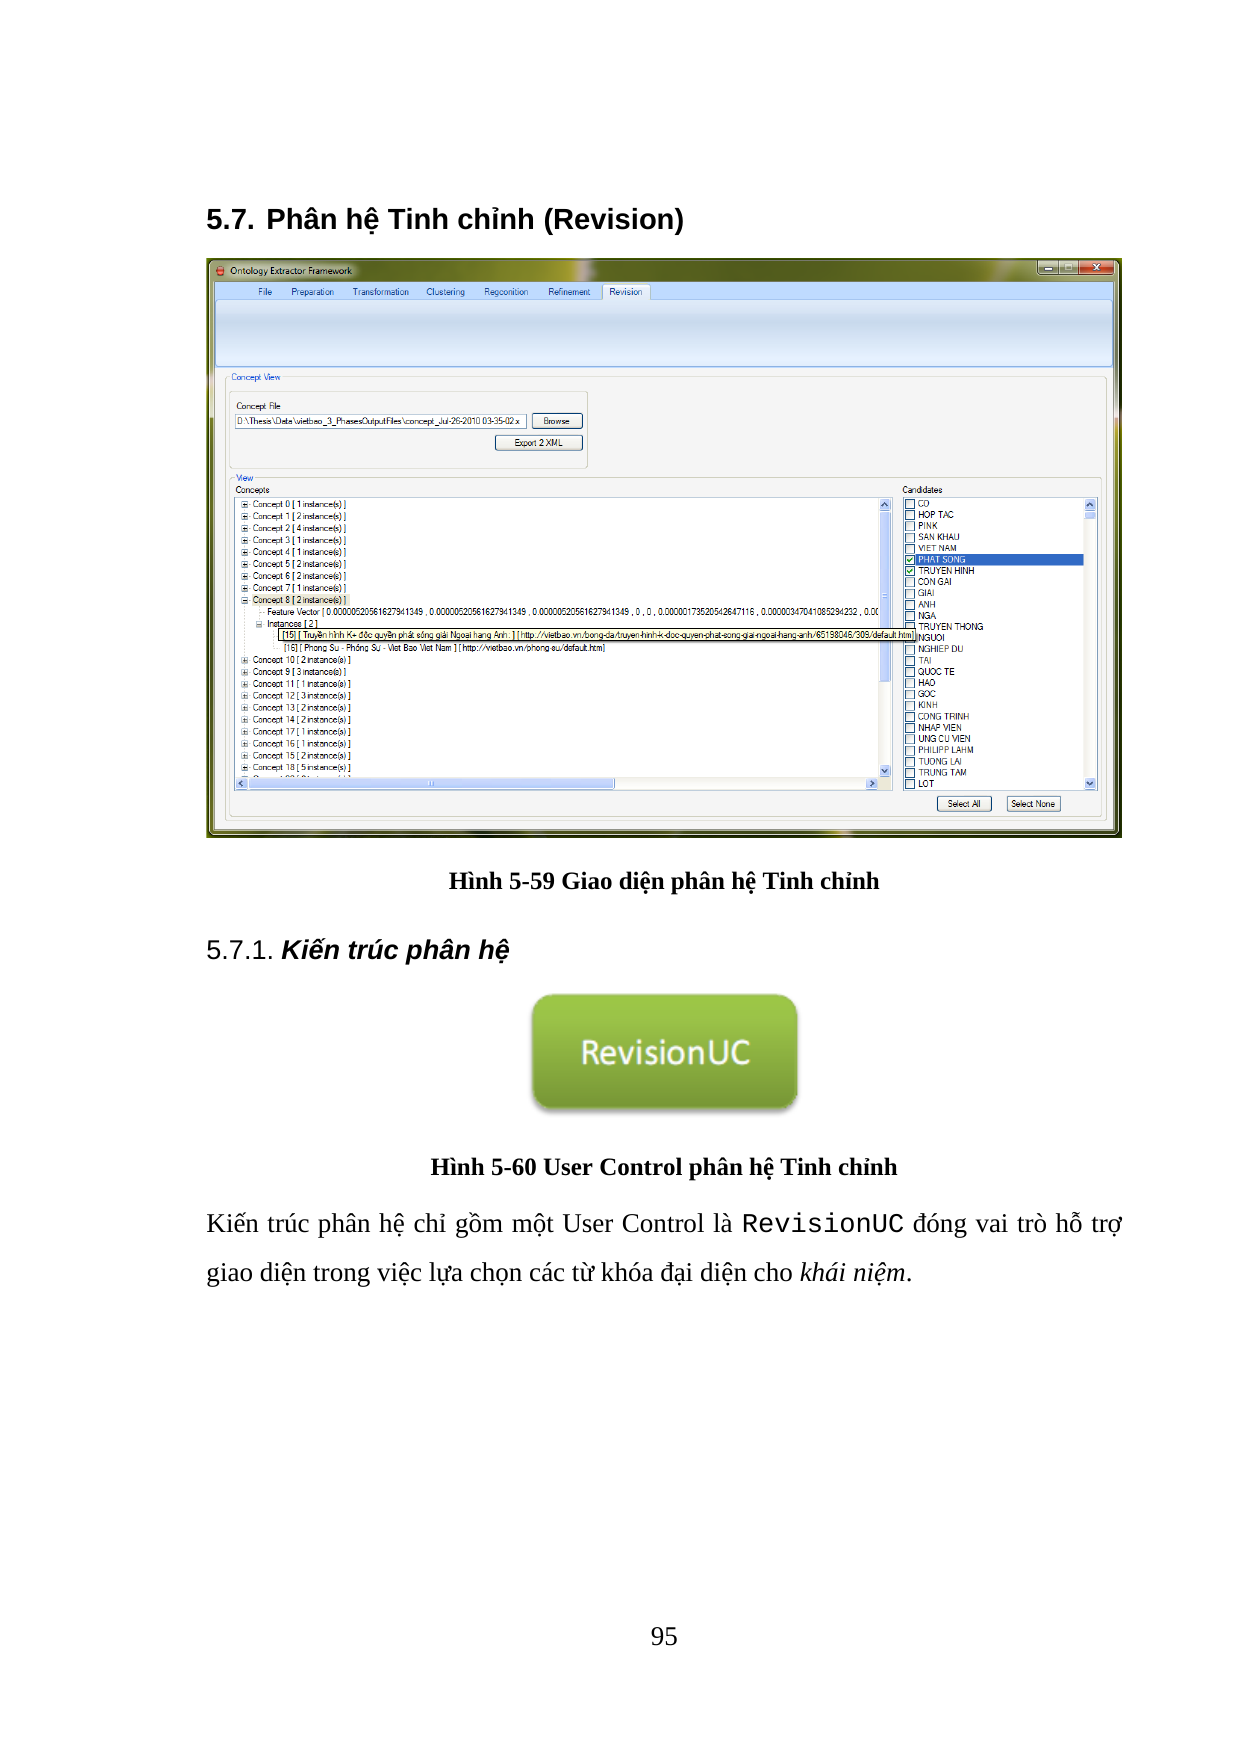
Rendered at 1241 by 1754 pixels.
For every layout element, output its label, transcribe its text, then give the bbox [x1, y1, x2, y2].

picture [206, 258, 1122, 838]
picture [521, 987, 807, 1124]
text Kiến trúc phân hệ chỉ gồm một User Control là RevisionUC đóng vai trò hỗ trợ giao diện trong việc lựa chọn các từ khóa đại diện cho khái niệm. [206, 1208, 1122, 1288]
subtitle Phân hệ Tinh chỉnh (Revision) [206, 202, 1122, 236]
subtitle Kiến trúc phân hệ [206, 934, 1122, 965]
